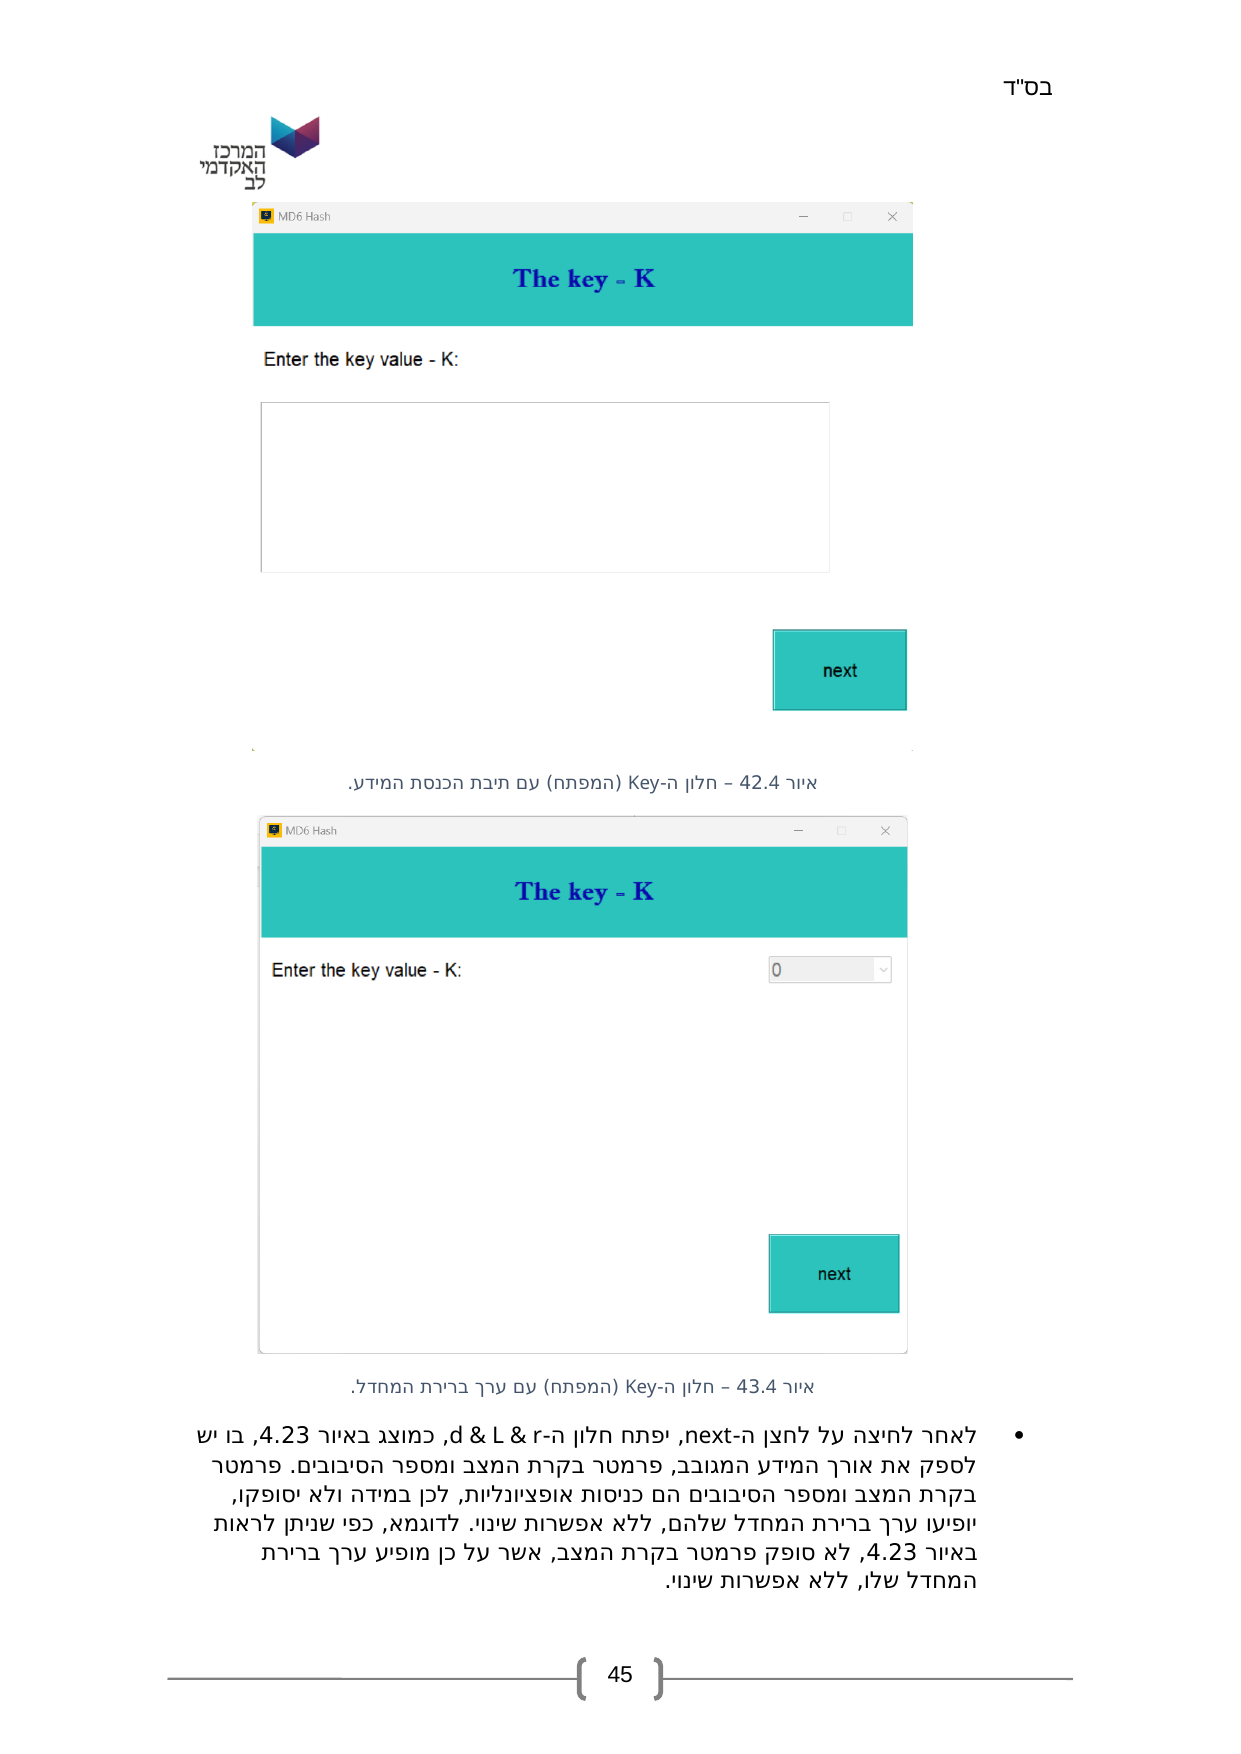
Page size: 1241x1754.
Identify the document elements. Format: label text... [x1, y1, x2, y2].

picture [257, 815, 908, 1354]
picture [252, 202, 913, 751]
list לאחר לחיצה על לחצן ה-next, יפתח חלון ה-d & L & r, כמוצג באיור 4.23, בו יש לספק את אורך המידע המגובב, פרמטר בקרת המצב ומספר הסיבובים. פרמטר בקרת המצב ומספר הסיבובים הם כניסות אופציונליות, לכן במידה ולא יסופקו, יופיעו ערך ברירת המחדל שלהם, ללא אפשרות שינוי. לדוגמא, כפי שניתן לראות באיור 4.23, לא סופק פרמטר בקרת המצב, אשר על כן מופיע ערך ברירת המחדל שלו, ללא אפשרות שינוי. [187, 1419, 1015, 1594]
